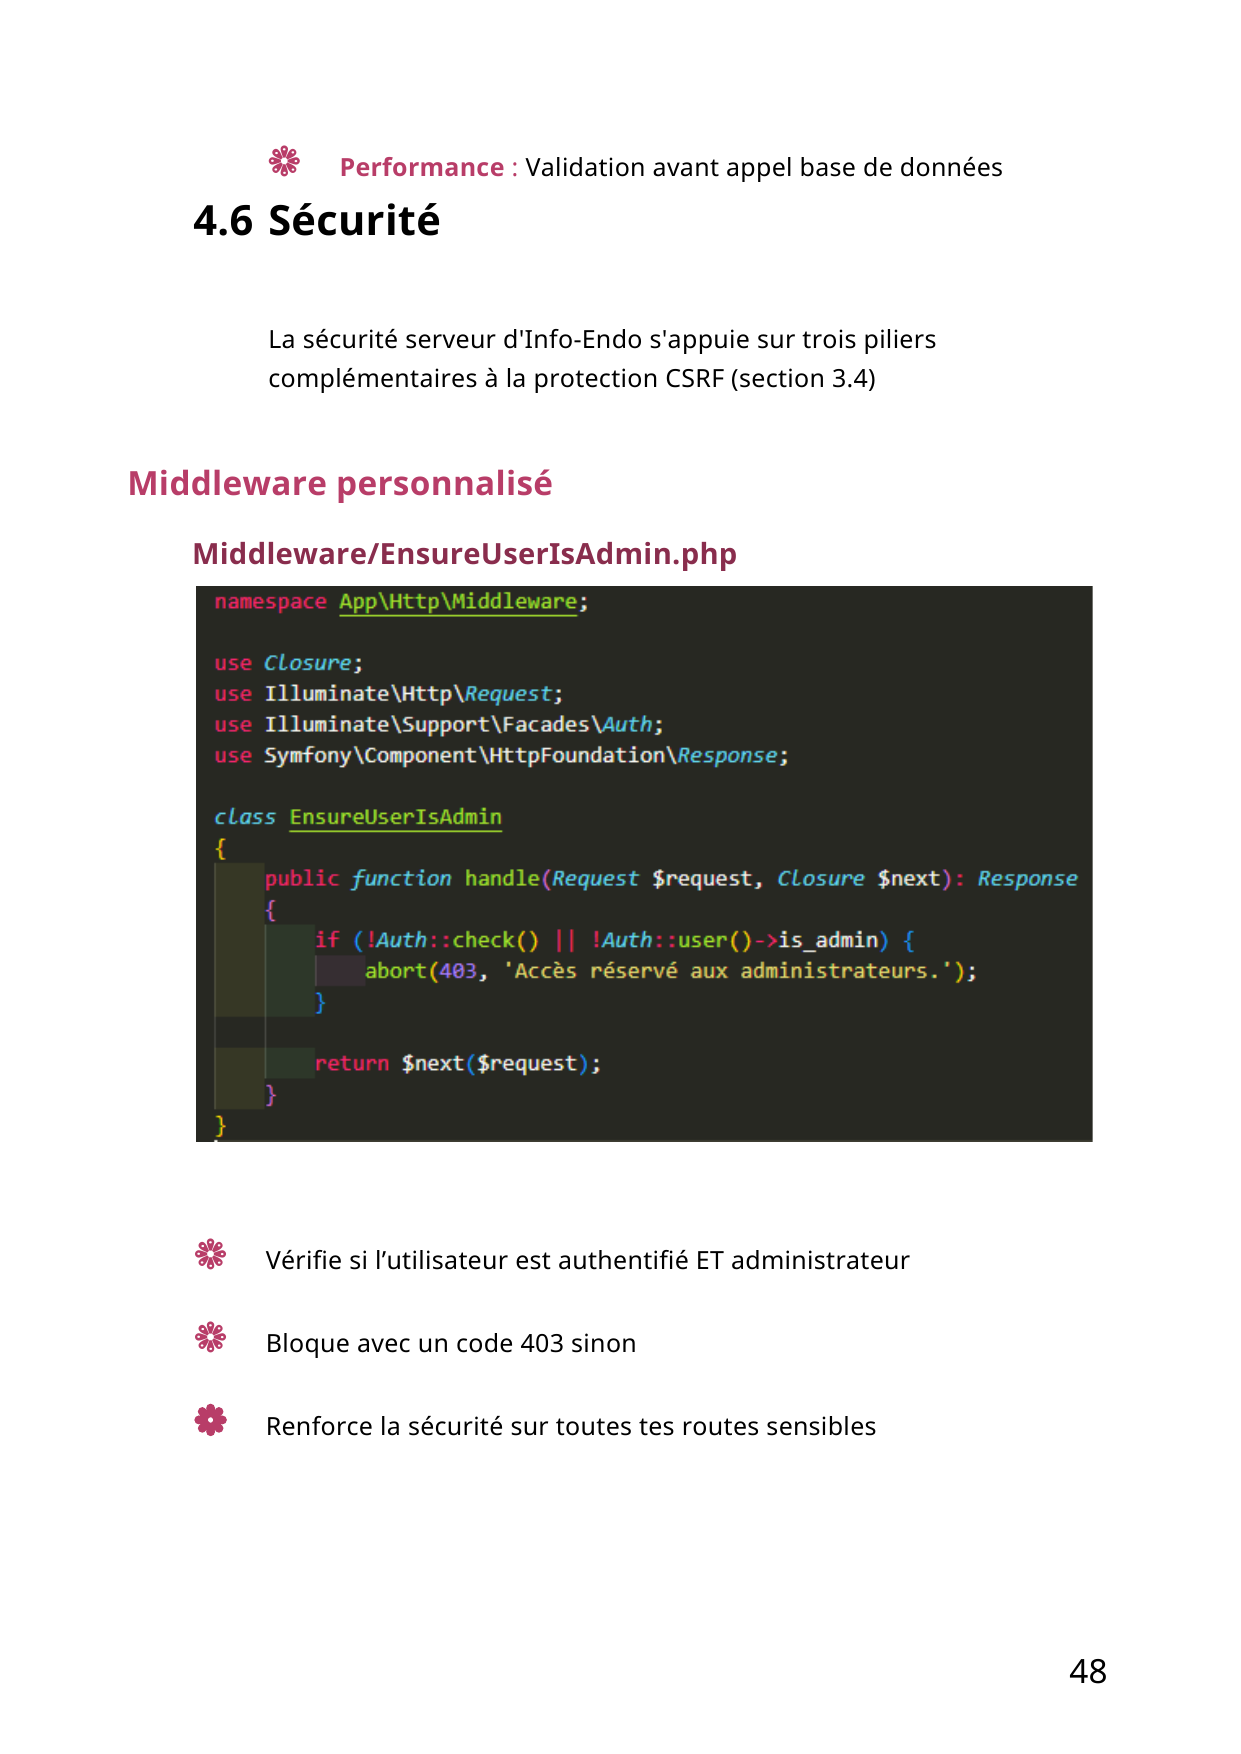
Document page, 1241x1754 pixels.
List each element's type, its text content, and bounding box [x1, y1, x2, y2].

list Performance : Validation avant appel base de données [266, 148, 1107, 186]
text Middleware personnalisé [118, 460, 1107, 505]
list Sécurité [193, 191, 1107, 248]
picture [196, 586, 1093, 1142]
list Vérifie si l’utilisateur est authentifié ET administrateur [192, 1241, 1107, 1278]
list La sécurité serveur d'Info-Endo s'appuie sur trois piliers complémentaires à la protection CSRF (section 3.4) [268, 322, 1107, 395]
text Middleware/EnsureUserIsAdmin.php [118, 533, 1107, 573]
list Bloque avec un code 403 sinon [192, 1323, 1107, 1361]
list Renforce la sécurité sur toutes tes routes sensibles [192, 1406, 1107, 1444]
